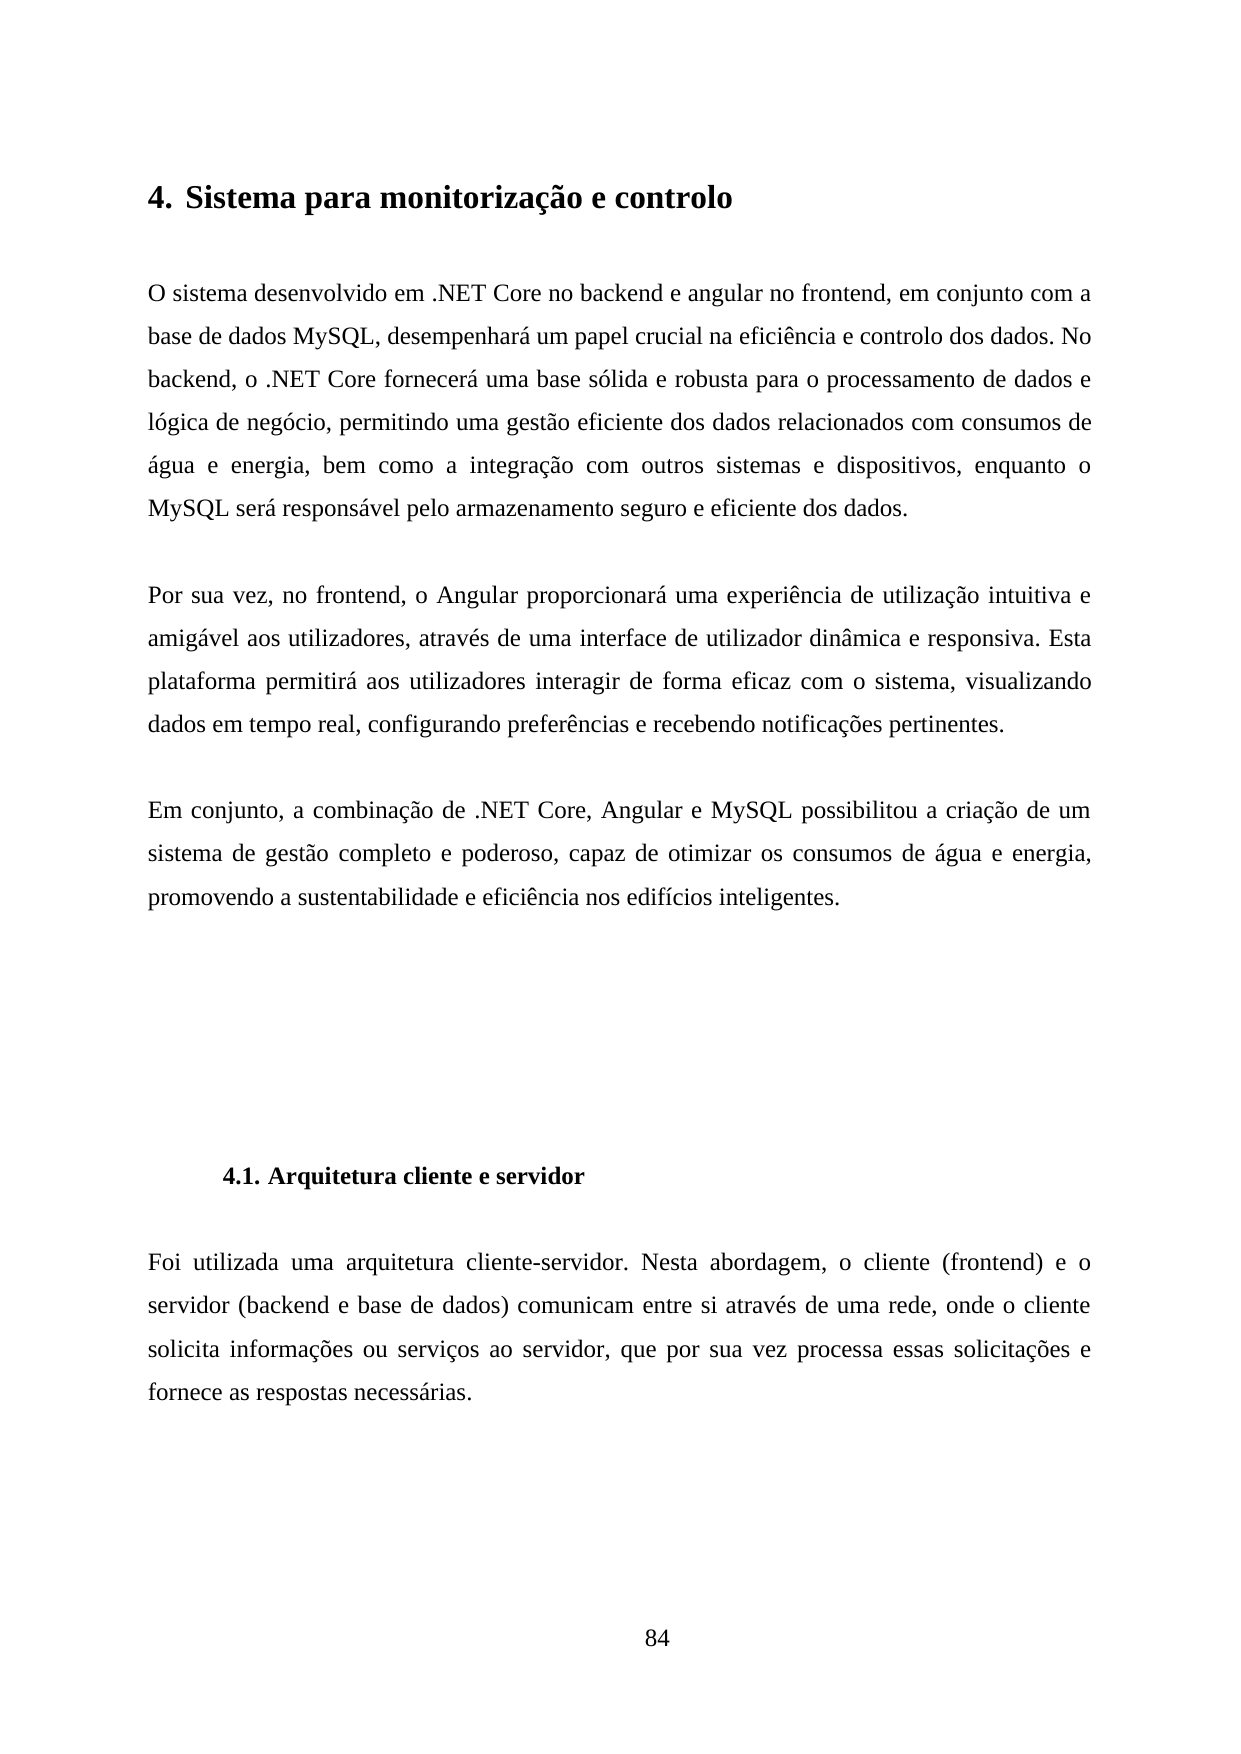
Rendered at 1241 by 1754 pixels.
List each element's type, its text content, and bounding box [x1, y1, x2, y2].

text Em conjunto, a combinação de .NET Core, Angular e MySQL possibilitou a criação de um sistema de gestão completo e poderoso, capaz de otimizar os consumos de água e energia, promovendo a sustentabilidade e eficiência nos edifícios inteligentes. [148, 795, 1092, 910]
text Sistema para monitorização e controlo [148, 177, 1092, 216]
text Por sua vez, no frontend, o Angular proporcionará uma experiência de utilização intuitiva e amigável aos utilizadores, através de uma interface de utilizador dinâmica e responsiva. Esta plataforma permitirá aos utilizadores interagir de forma eficaz com o sistema, visualizando dados em tempo real, configurando preferências e recebendo notificações pertinentes. [148, 580, 1092, 738]
text Foi utilizada uma arquitetura cliente-servidor. Nesta abordagem, o cliente (frontend) e o servidor (backend e base de dados) comunicam entre si através de uma rede, onde o cliente solicita informações ou serviços ao servidor, que por sua vez processa essas solicitações e fornece as respostas necessárias. [148, 1247, 1092, 1406]
text O sistema desenvolvido em .NET Core no backend e angular no frontend, em conjunto com a base de dados MySQL, desempenhará um papel crucial na eficiência e controlo dos dados. No backend, o .NET Core fornecerá uma base sólida e robusta para o processamento de dados e lógica de negócio, permitindo uma gestão eficiente dos dados relacionados com consumos de água e energia, bem como a integração com outros sistemas e dispositivos, enquanto o MySQL será responsável pelo armazenamento seguro e eficiente dos dados. [148, 278, 1092, 522]
text Arquitetura cliente e servidor [223, 1161, 1092, 1190]
